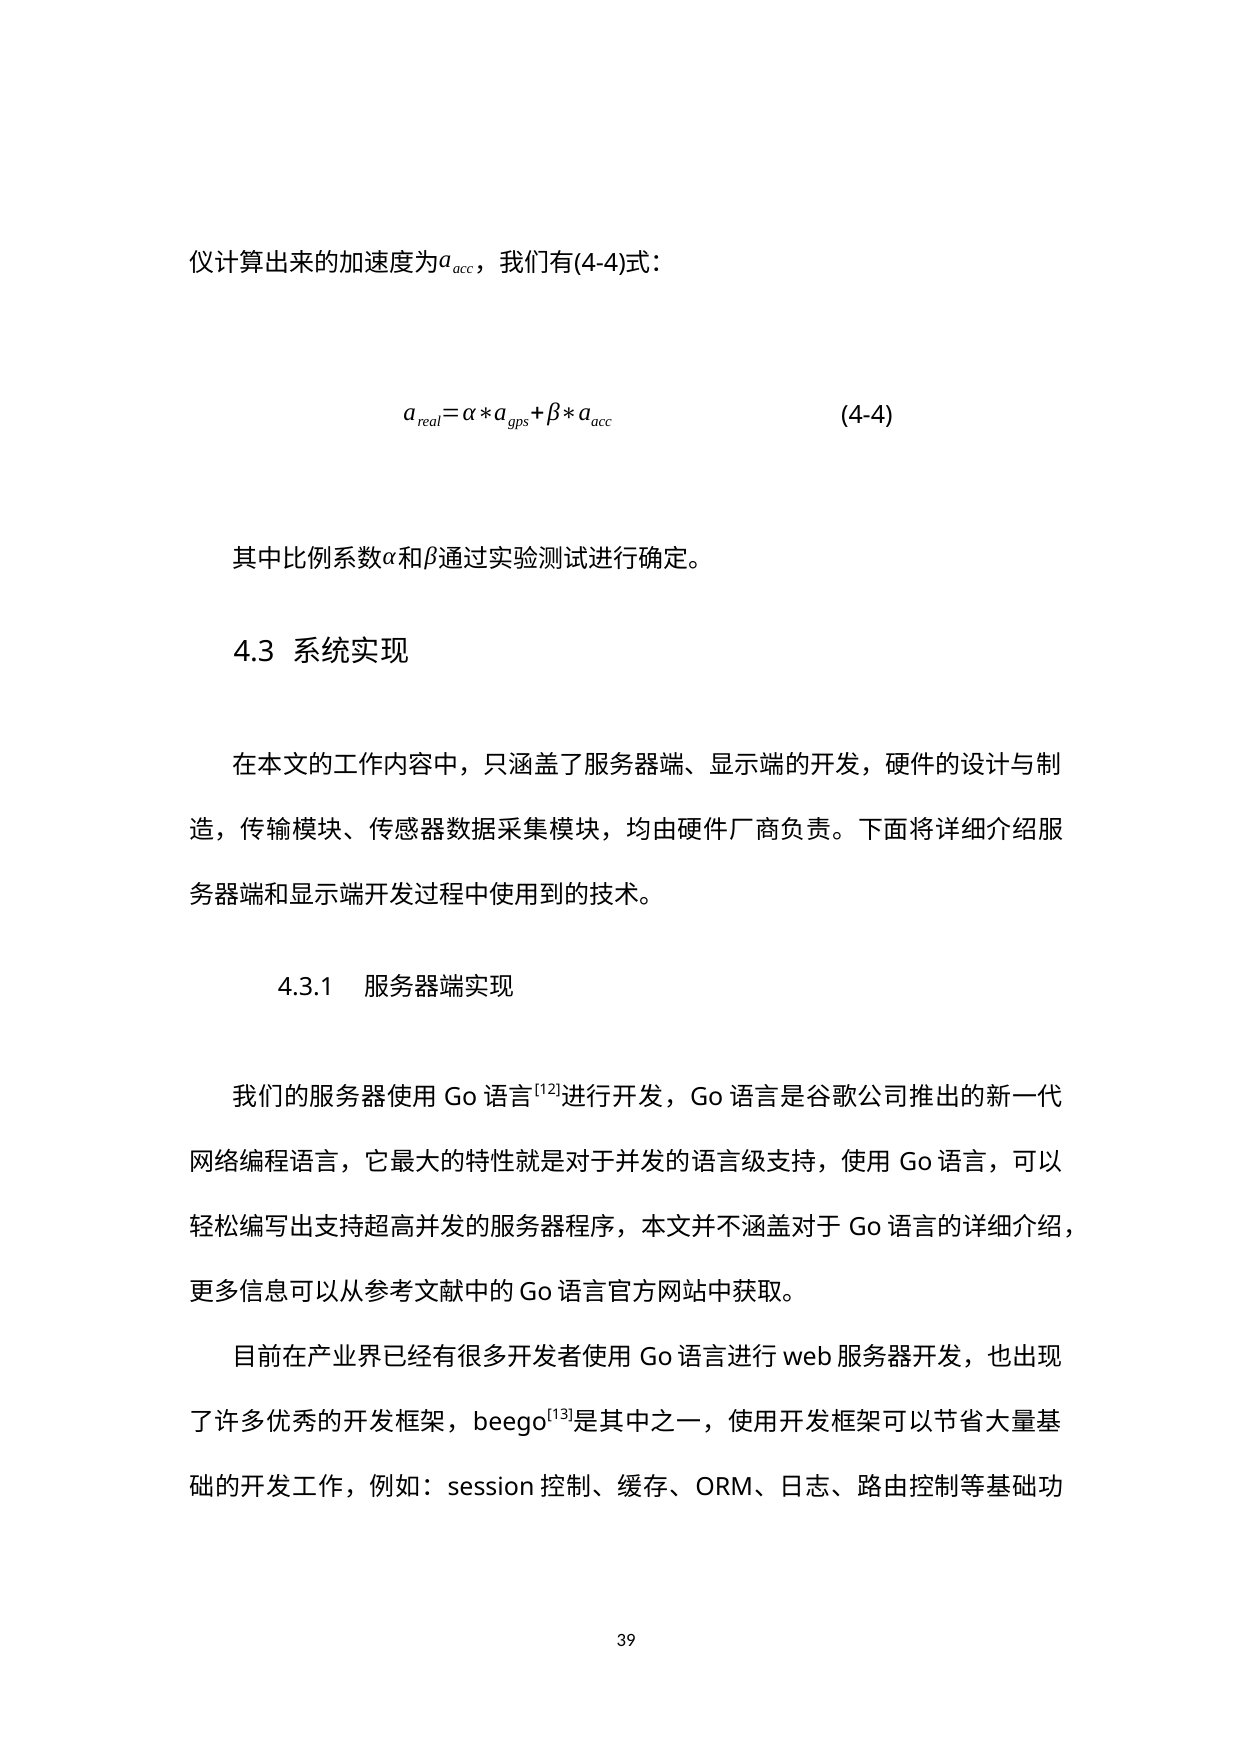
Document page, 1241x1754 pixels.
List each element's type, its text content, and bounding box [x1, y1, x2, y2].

text 在本文的工作内容中，只涵盖了服务器端、显示端的开发，硬件的设计与制造，传输模块、传感器数据采集模块，均由硬件厂商负责。下面将详细介绍服务器端和显示端开发过程中使用到的技术。 [189, 730, 1063, 925]
text 其中比例系数和通过实验测试进行确定。 [189, 524, 1063, 589]
subtitle 服务器端实现 [278, 952, 1063, 1017]
text 我们的服务器使用Go语言[12]进行开发，Go语言是谷歌公司推出的新一代网络编程语言，它最大的特性就是对于并发的语言级支持，使用Go语言，可以轻松编写出支持超高并发的服务器程序，本文并不涵盖对于Go语言的详细介绍，更多信息可以从参考文献中的Go语言官方网站中获取。 [189, 1062, 1063, 1322]
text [189, 1322, 1063, 1517]
subtitle 系统实现 [233, 616, 1063, 681]
text (4-4) [189, 381, 1063, 446]
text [189, 228, 1063, 293]
